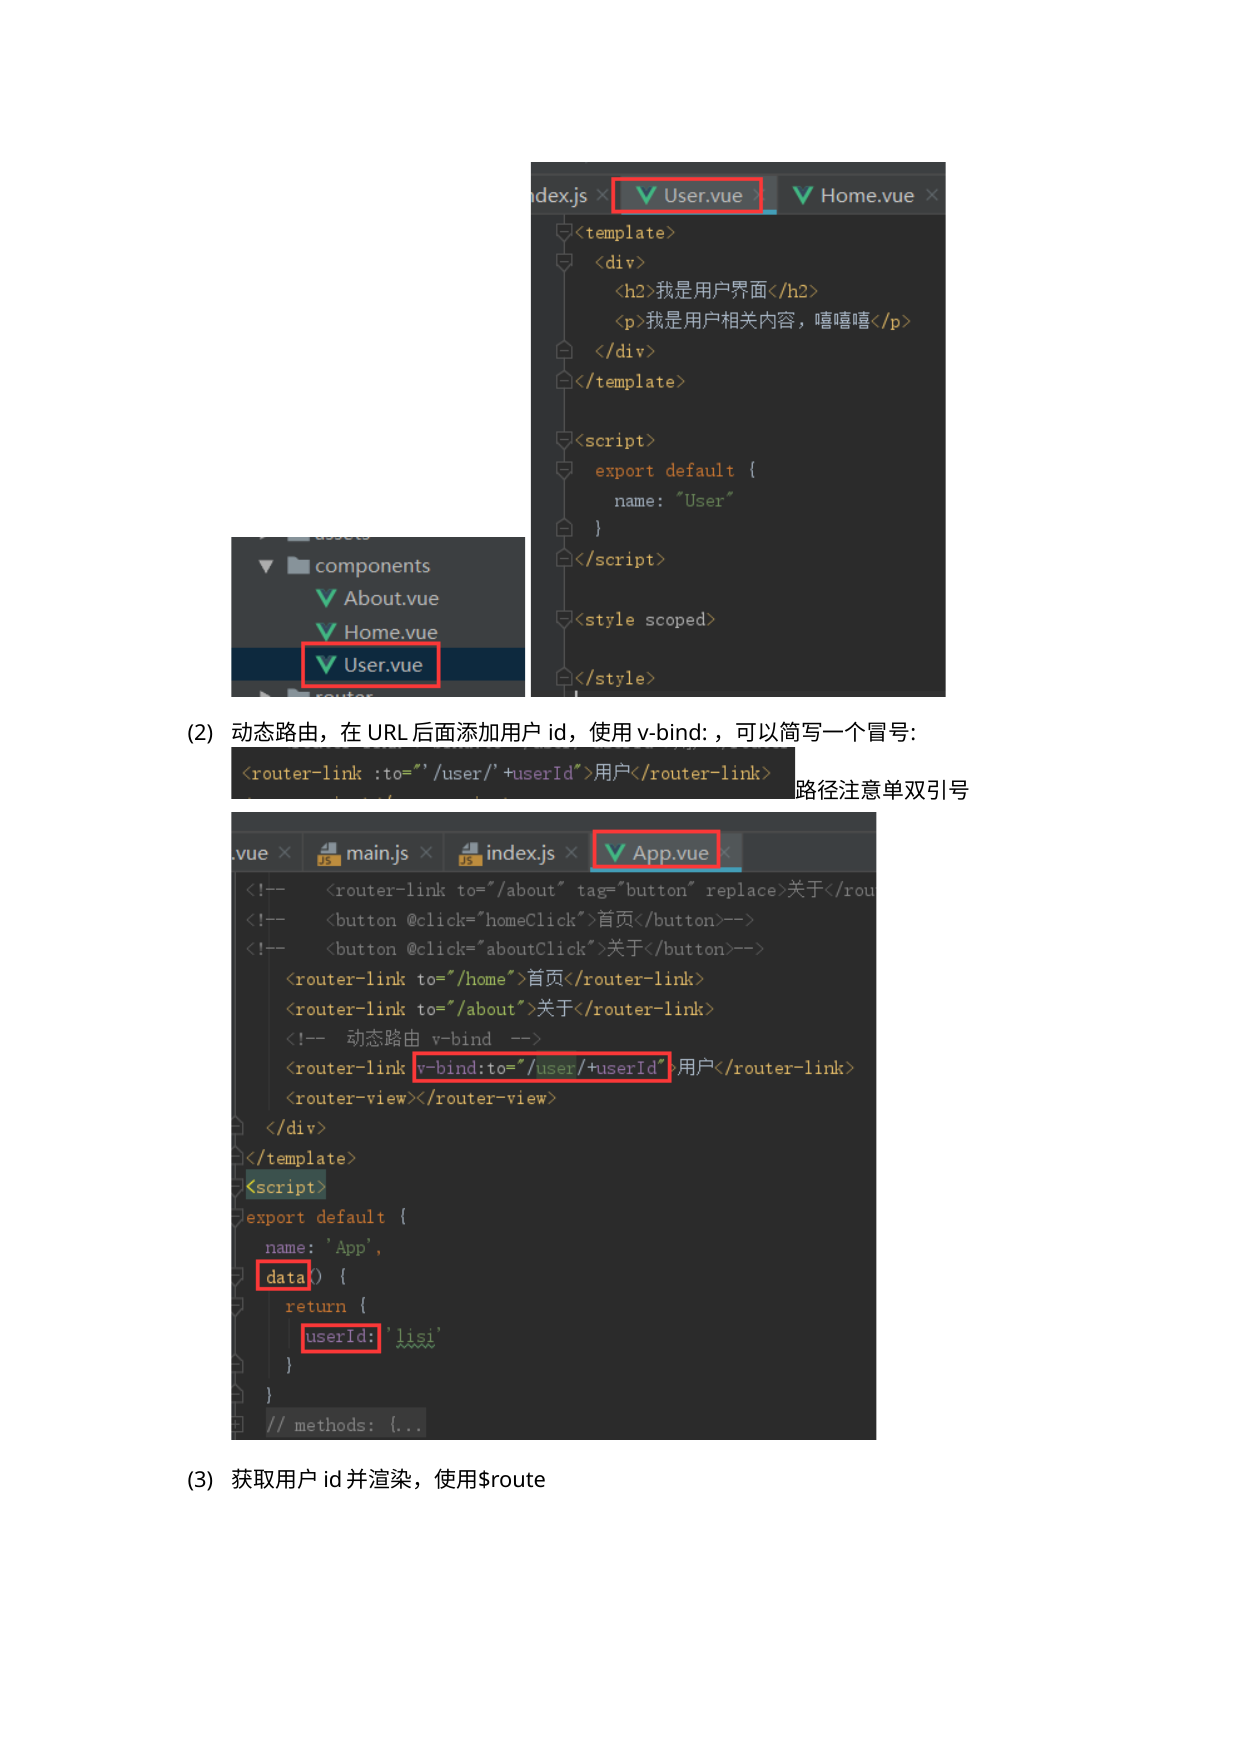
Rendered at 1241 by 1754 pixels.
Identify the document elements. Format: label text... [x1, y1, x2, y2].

picture [530, 162, 946, 697]
picture [231, 537, 525, 697]
list 获取用户id并渲染，使用$route [187, 1462, 1053, 1494]
picture [231, 812, 877, 1440]
list 动态路由，在URL后面添加用户id，使用 v-bind: ，可以简写一个冒号: [187, 714, 1053, 747]
picture [231, 747, 796, 799]
